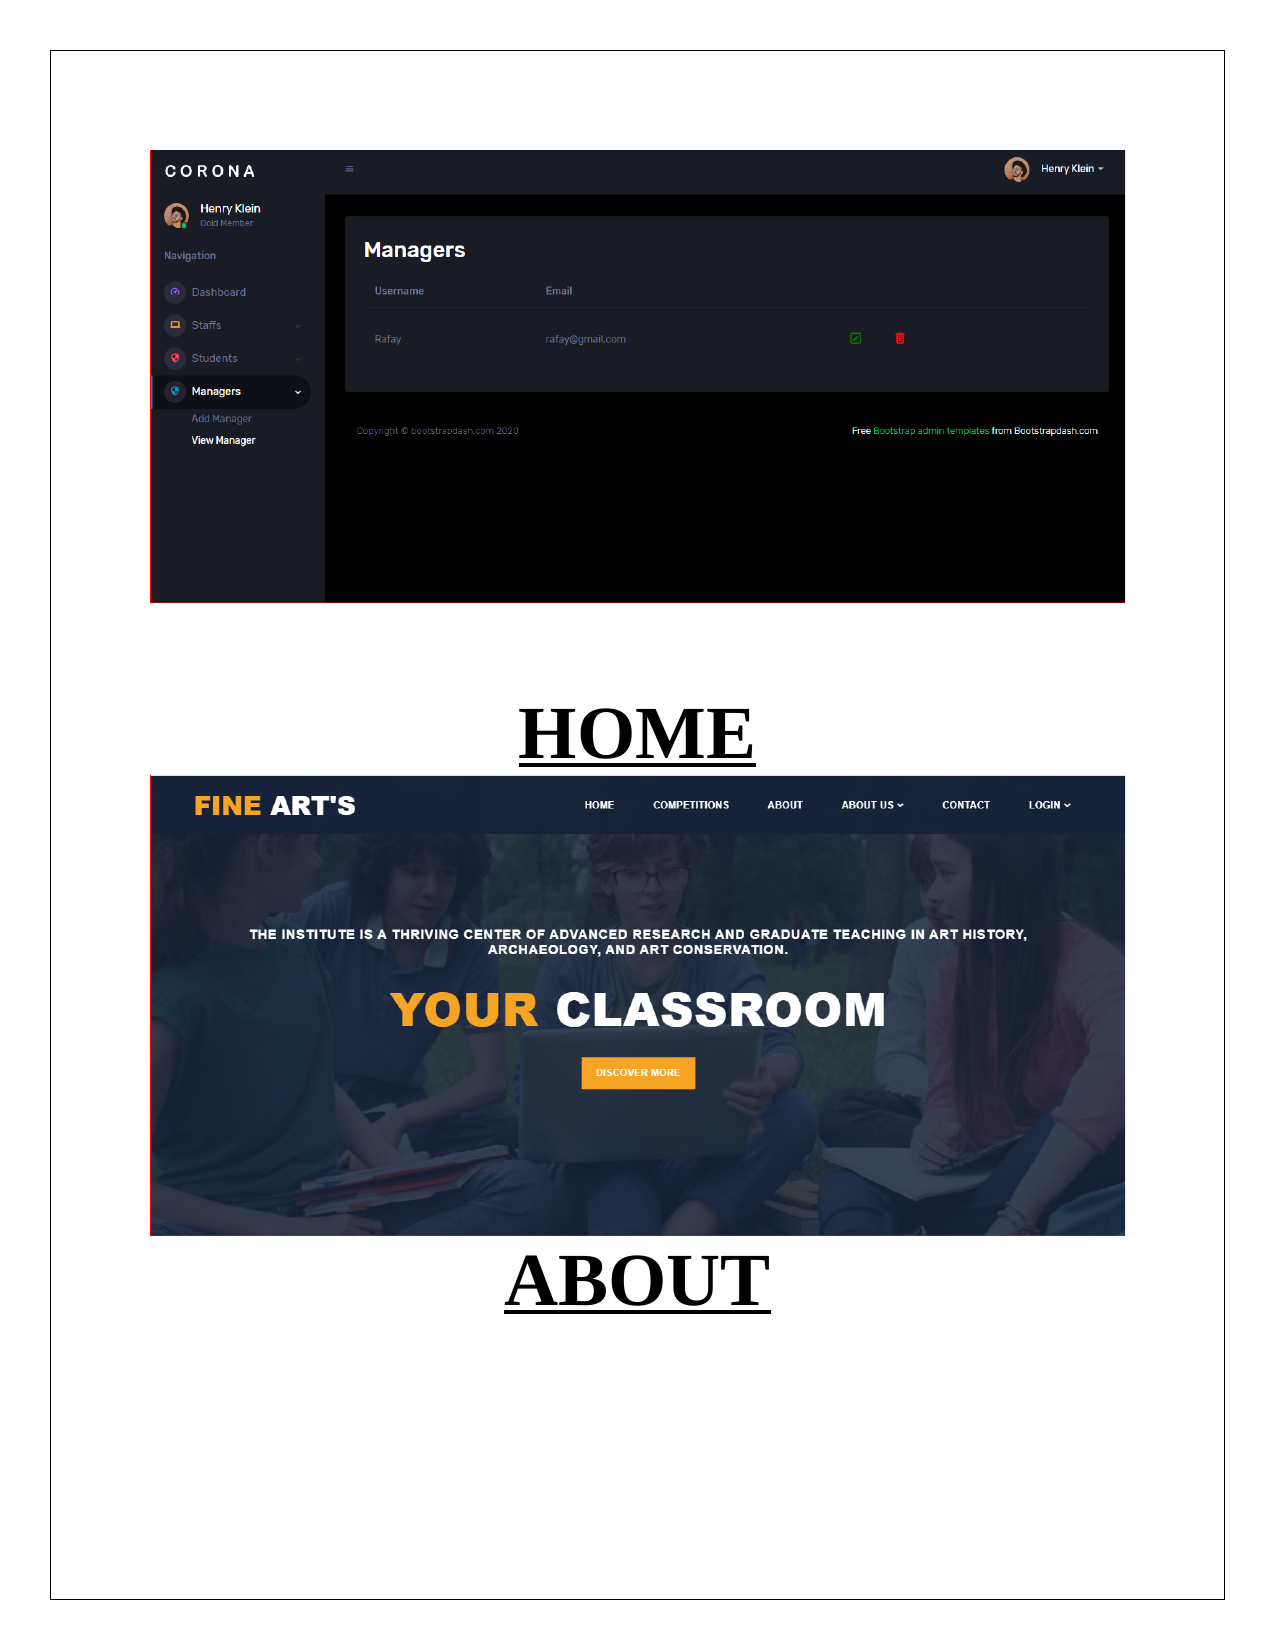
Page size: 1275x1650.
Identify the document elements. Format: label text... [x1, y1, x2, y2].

picture [150, 775, 1125, 1236]
picture [150, 150, 1125, 603]
text HOME [150, 689, 1125, 775]
text ABOUT [150, 1236, 1125, 1322]
